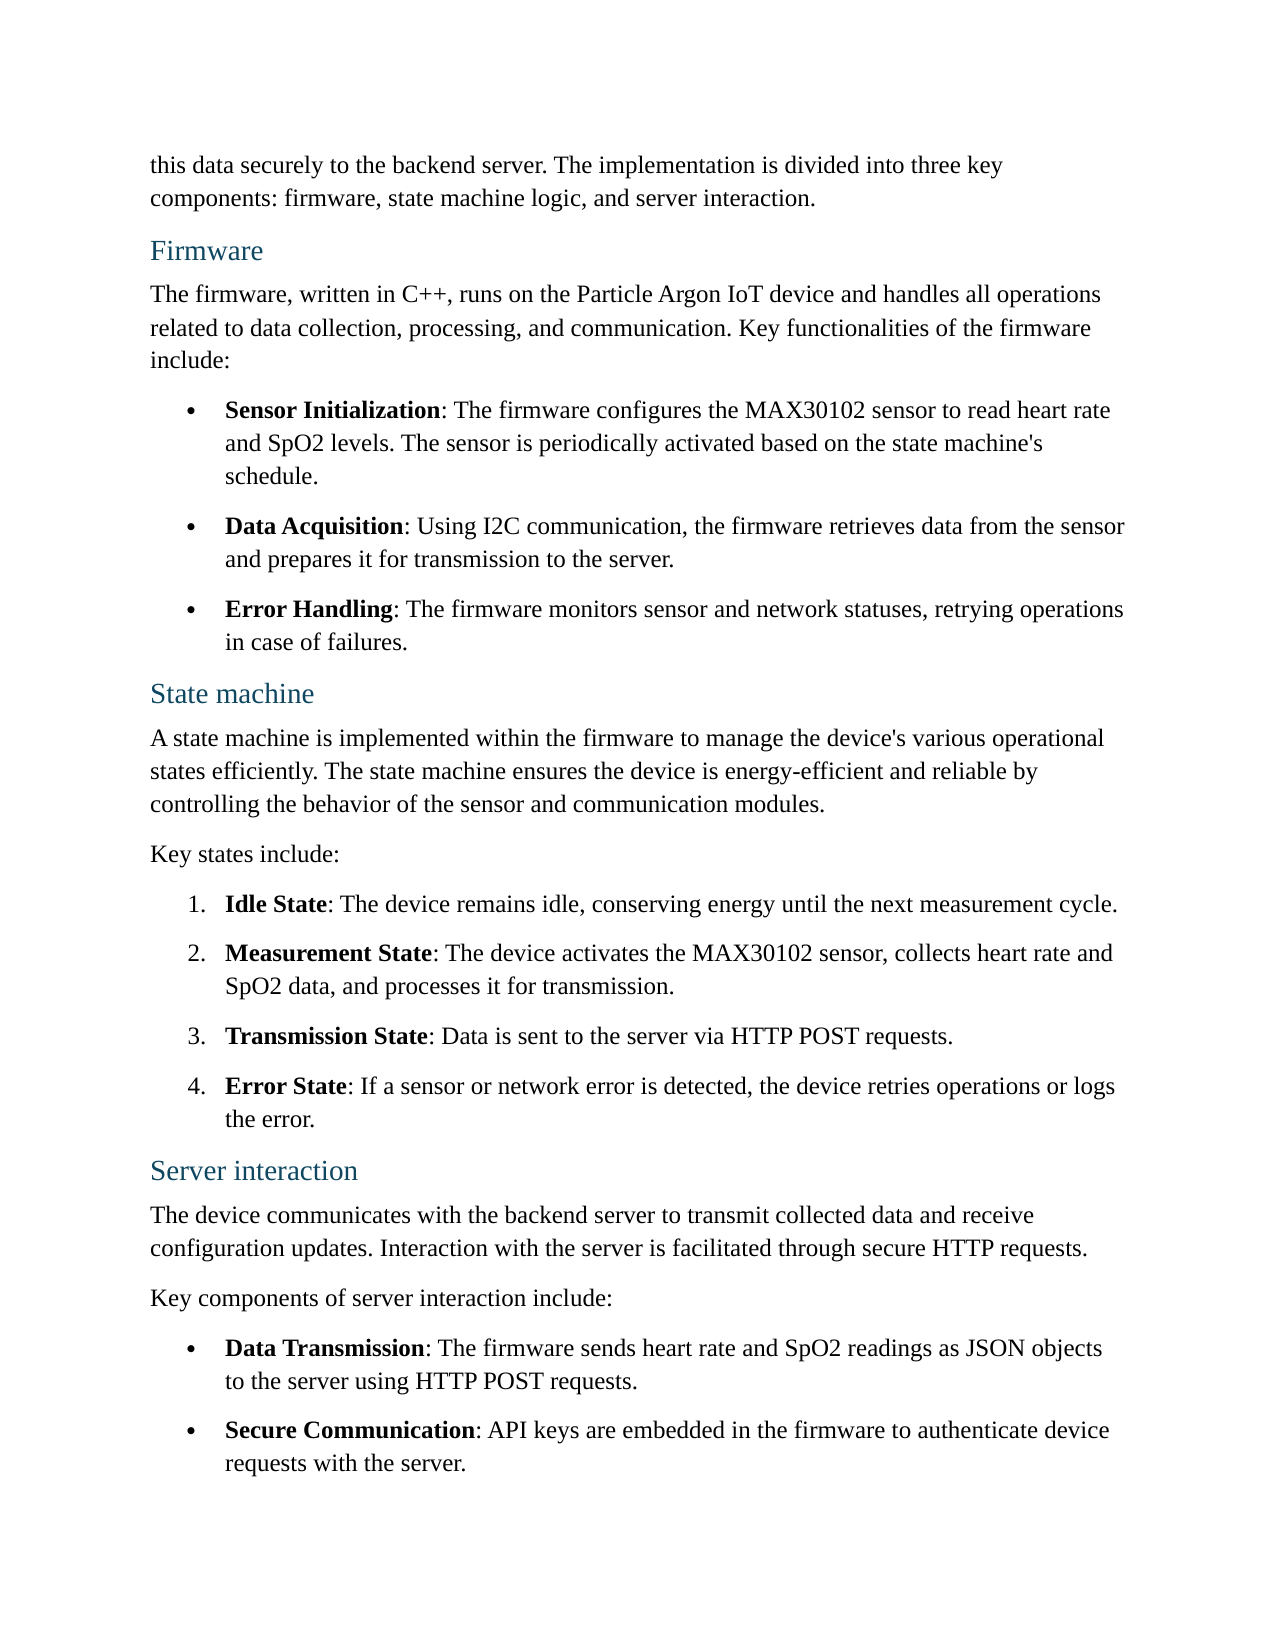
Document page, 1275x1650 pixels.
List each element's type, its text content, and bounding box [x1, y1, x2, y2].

list Transmission State: Data is sent to the server via HTTP POST requests. [187, 1021, 1125, 1050]
list Data Transmission: The firmware sends heart rate and SpO2 readings as JSON objects to the server using HTTP POST requests. [187, 1333, 1125, 1394]
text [150, 150, 1125, 212]
text The firmware, written in C++, runs on the Particle Argon IoT device and handles all operations related to data collection, processing, and communication. Key functionalities of the firmware include: [150, 279, 1125, 374]
list Error Handling: The firmware monitors sensor and network statuses, retrying operations in case of failures. [187, 594, 1125, 656]
text The device communicates with the backend server to transmit collected data and receive configuration updates. Interaction with the server is facilitated through secure HTTP requests. [150, 1200, 1125, 1262]
subtitle Server interaction [150, 1153, 1125, 1187]
list Idle State: The device remains idle, conserving energy until the next measurement cycle. [187, 889, 1125, 917]
text A state machine is implemented within the firmware to manage the device's various operational states efficiently. The state machine ensures the device is energy-efficient and reliable by controlling the behavior of the sensor and communication modules. [150, 723, 1125, 818]
list Secure Communication: API keys are embedded in the firmware to authenticate device requests with the server. [187, 1416, 1125, 1477]
text Key components of server interaction include: [150, 1283, 1125, 1312]
list Sensor Initialization: The firmware configures the MAX30102 sensor to read heart rate and SpO2 levels. The sensor is periodically activated based on the state machine's schedule. [187, 395, 1125, 490]
subtitle State machine [150, 676, 1125, 710]
list Measurement State: The device activates the MAX30102 sensor, collects heart rate and SpO2 data, and processes it for transmission. [187, 938, 1125, 1000]
subtitle Firmware [150, 233, 1125, 266]
list Error State: If a sensor or network error is detected, the device retries operations or logs the error. [187, 1071, 1125, 1133]
list Data Acquisition: Using I2C communication, the firmware retrieves data from the sensor and prepares it for transmission to the server. [187, 511, 1125, 573]
text Key states include: [150, 839, 1125, 868]
